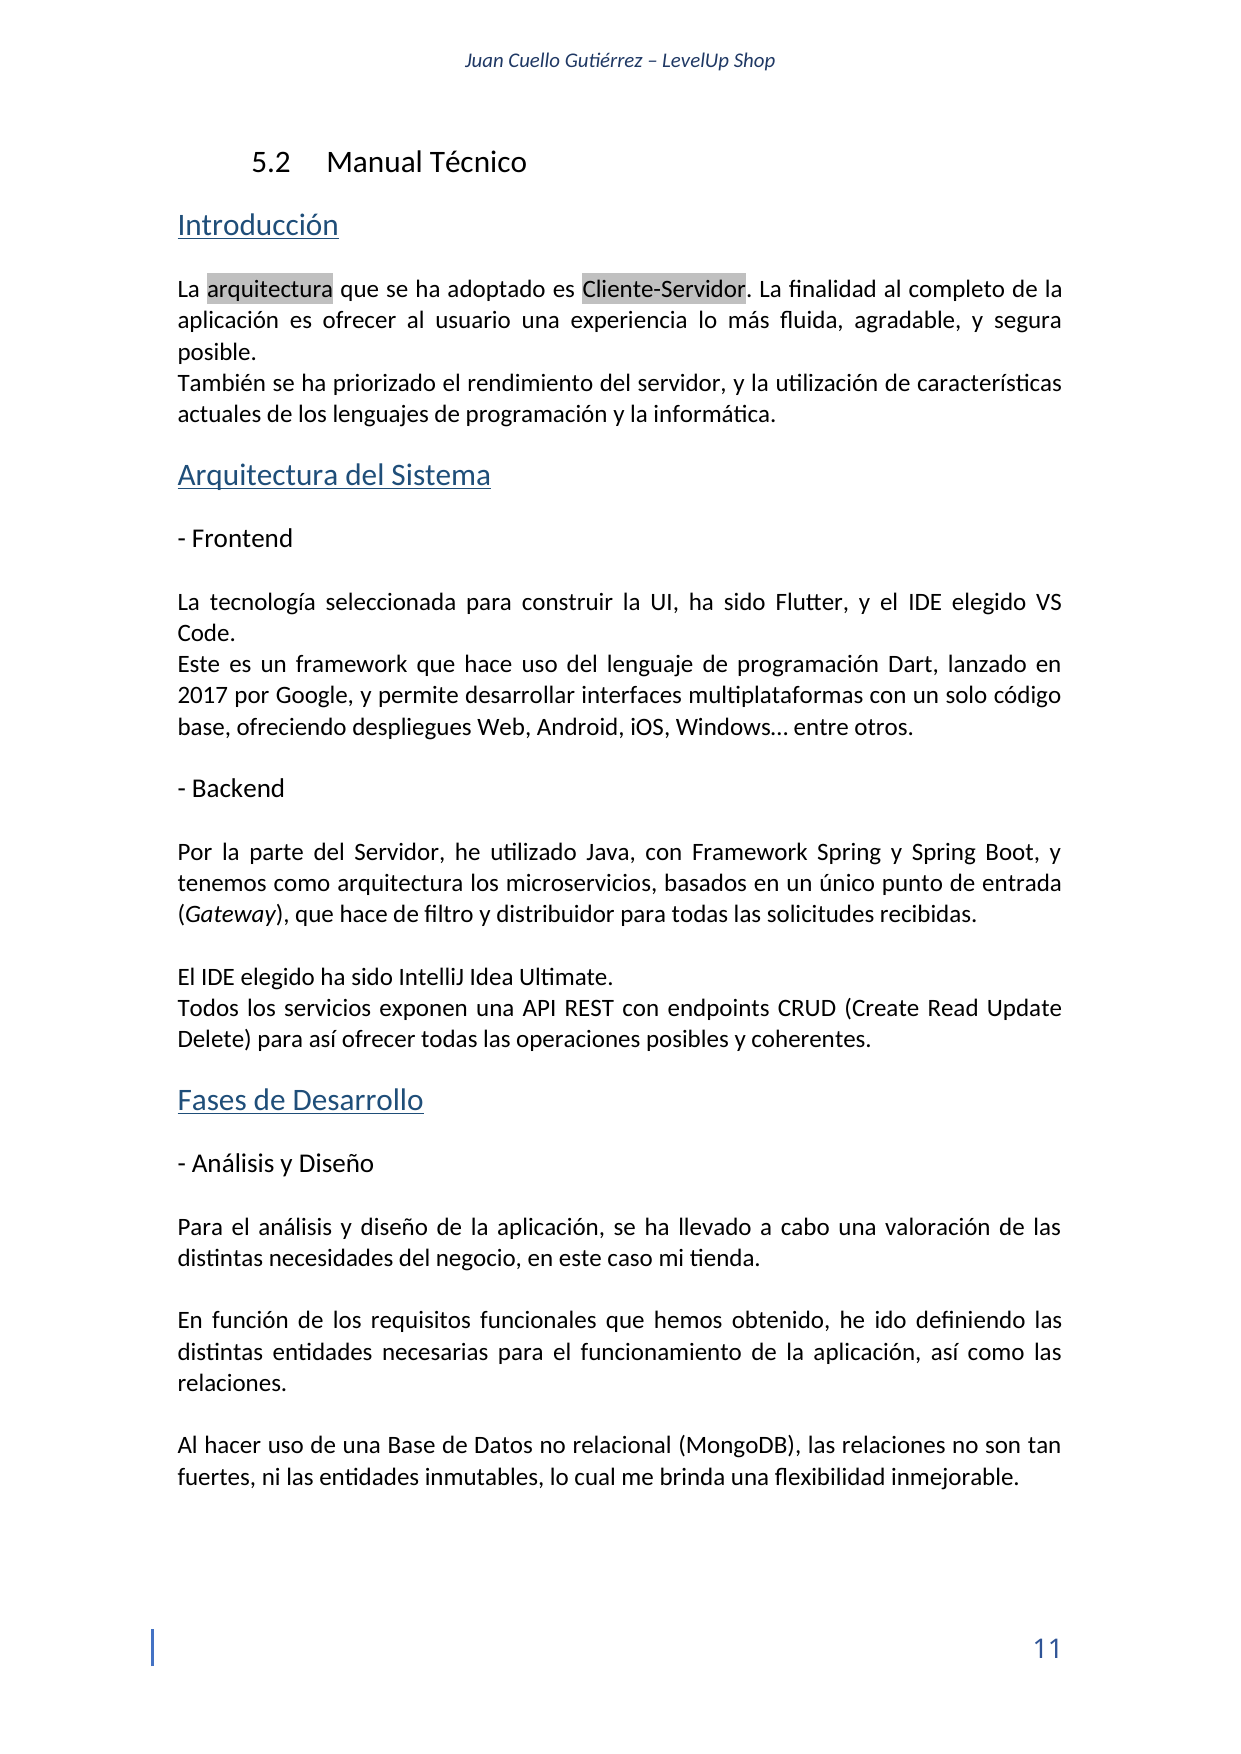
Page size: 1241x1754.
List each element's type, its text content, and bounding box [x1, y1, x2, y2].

text El IDE elegido ha sido IntelliJ Idea Ultimate. [177, 960, 1063, 991]
text Al hacer uso de una Base de Datos no relacional (MongoDB), las relaciones no son tan fuertes, ni las entidades inmutables, lo cual me brinda una flexibilidad inmejorable. [177, 1429, 1063, 1491]
text También se ha priorizado el rendimiento del servidor, y la utilización de características actuales de los lenguajes de programación y la informática. [177, 366, 1063, 429]
list Este es un framework que hace uso del lenguaje de programación Dart, lanzado en 2017 por Google, y permite desarrollar interfaces multiplataformas con un solo código base, ofreciendo despliegues Web, Android, iOS, Windows… entre otros. [177, 648, 1063, 741]
text Introducción [177, 210, 1063, 241]
text - Backend [177, 773, 1063, 804]
text - Frontend [177, 523, 1063, 554]
list Manual Técnico [251, 148, 1063, 179]
text - Análisis y Diseño [177, 1148, 1063, 1179]
text Fases de Desarrollo [177, 1085, 1063, 1116]
text Por la parte del Servidor, he utilizado Java, con Framework Spring y Spring Boot, y tenemos como arquitectura los microservicios, basados en un único punto de entrada (Gateway), que hace de filtro y distribuidor para todas las solicitudes recibidas. [177, 835, 1063, 929]
text La arquitectura que se ha adoptado es Cliente-Servidor. La finalidad al completo de la aplicación es ofrecer al usuario una experiencia lo más fluida, agradable, y segura posible. [177, 273, 1063, 366]
list La tecnología seleccionada para construir la UI, ha sido Flutter, y el IDE elegido VS Code. [177, 585, 1063, 648]
text Para el análisis y diseño de la aplicación, se ha llevado a cabo una valoración de las distintas necesidades del negocio, en este caso mi tienda. [177, 1210, 1063, 1273]
text En función de los requisitos funcionales que hemos obtenido, he ido definiendo las distintas entidades necesarias para el funcionamiento de la aplicación, así como las relaciones. [177, 1304, 1063, 1398]
text Todos los servicios exponen una API REST con endpoints CRUD (Create Read Update Delete) para así ofrecer todas las operaciones posibles y coherentes. [177, 991, 1063, 1054]
text Arquitectura del Sistema [177, 460, 1063, 491]
